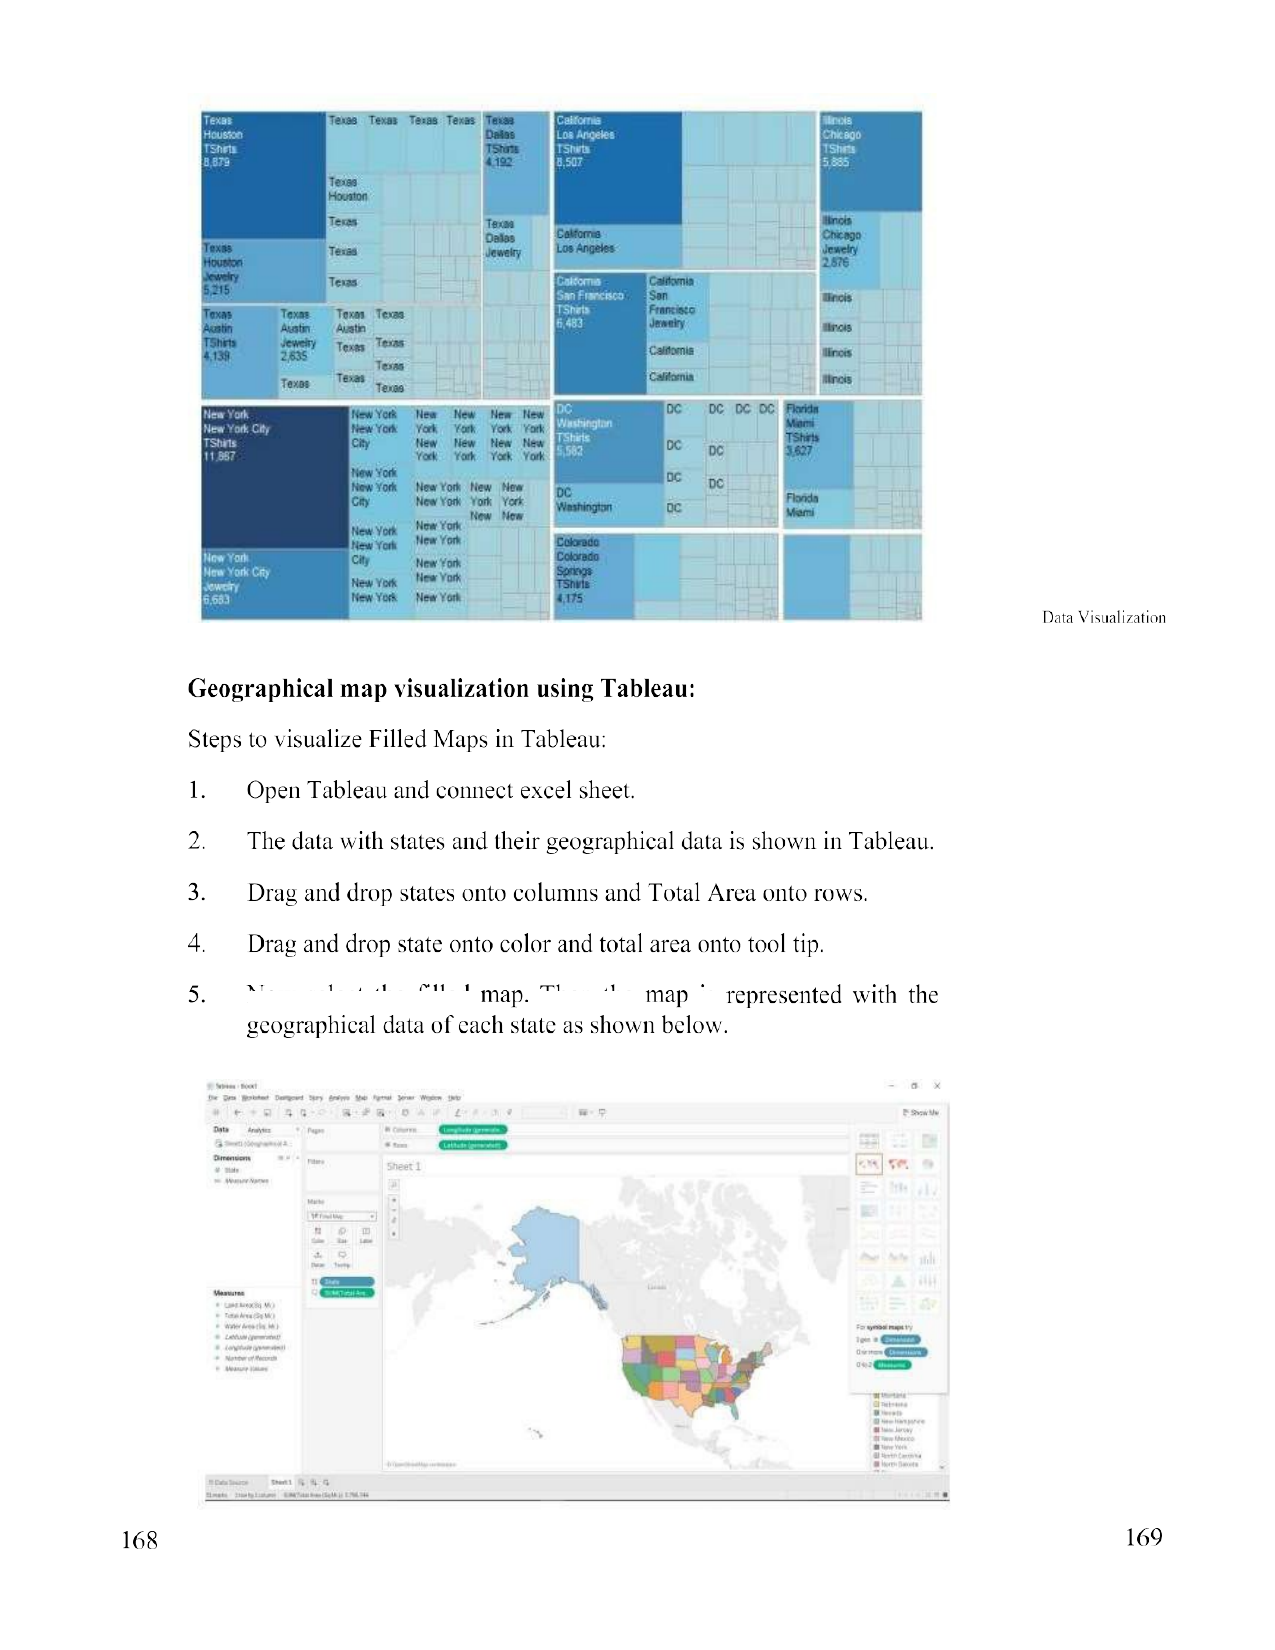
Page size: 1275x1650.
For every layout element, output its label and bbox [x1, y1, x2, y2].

picture [908, 984, 938, 1003]
picture [1137, 1528, 1162, 1546]
picture [246, 984, 842, 1038]
picture [852, 984, 897, 1003]
picture [247, 831, 933, 854]
picture [188, 933, 205, 952]
picture [188, 678, 694, 702]
picture [247, 882, 867, 906]
picture [189, 729, 605, 752]
picture [197, 1079, 951, 1510]
picture [247, 780, 634, 803]
picture [133, 1531, 157, 1549]
picture [187, 93, 937, 623]
picture [1042, 610, 1166, 623]
picture [188, 831, 205, 849]
picture [247, 933, 823, 957]
